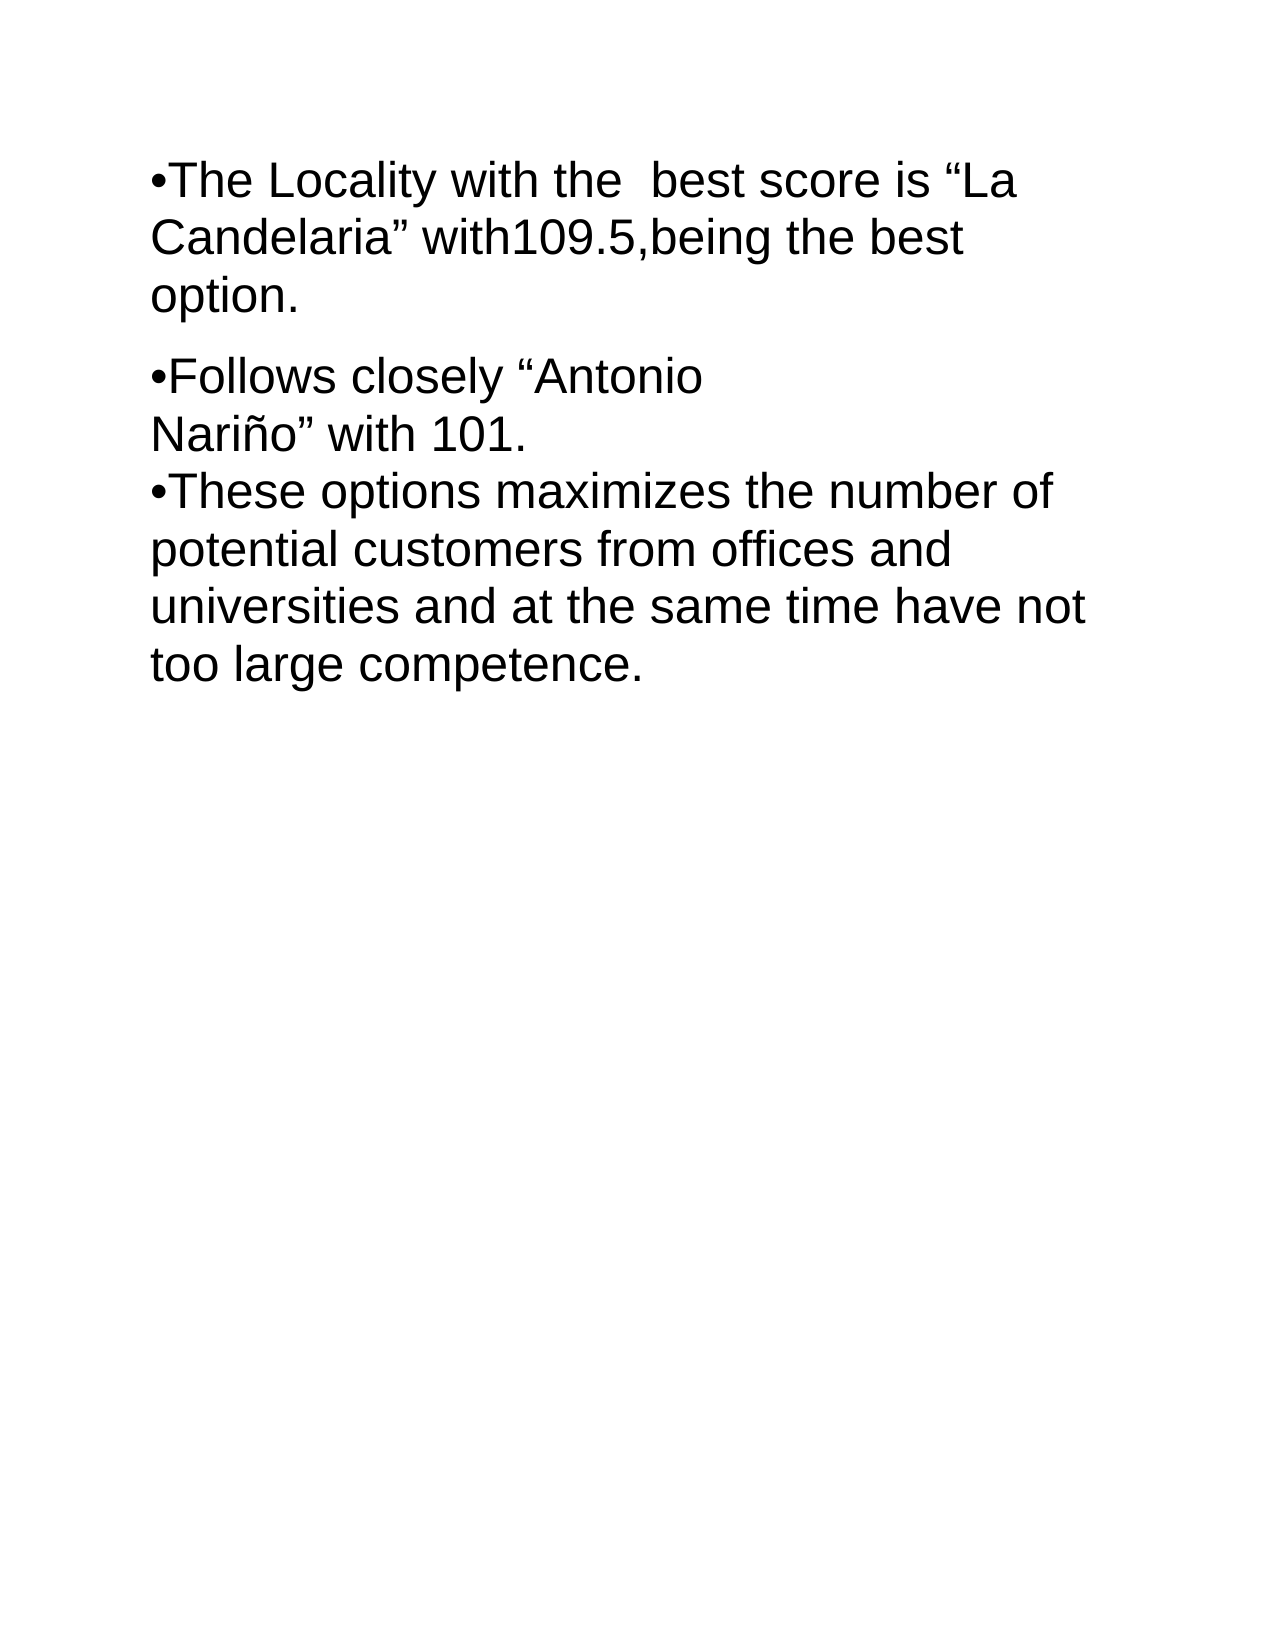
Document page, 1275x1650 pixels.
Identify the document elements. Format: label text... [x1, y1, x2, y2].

text •Follows closely “Antonio [150, 346, 1125, 404]
text •The Locality with the best score is “La Candelaria” with109.5,being the best option. [150, 150, 1125, 322]
text Nariño” with 101. [150, 404, 1125, 461]
text •These options maximizes the number of potential customers from offices and universities and at the same time have not too large competence. [150, 461, 1125, 691]
